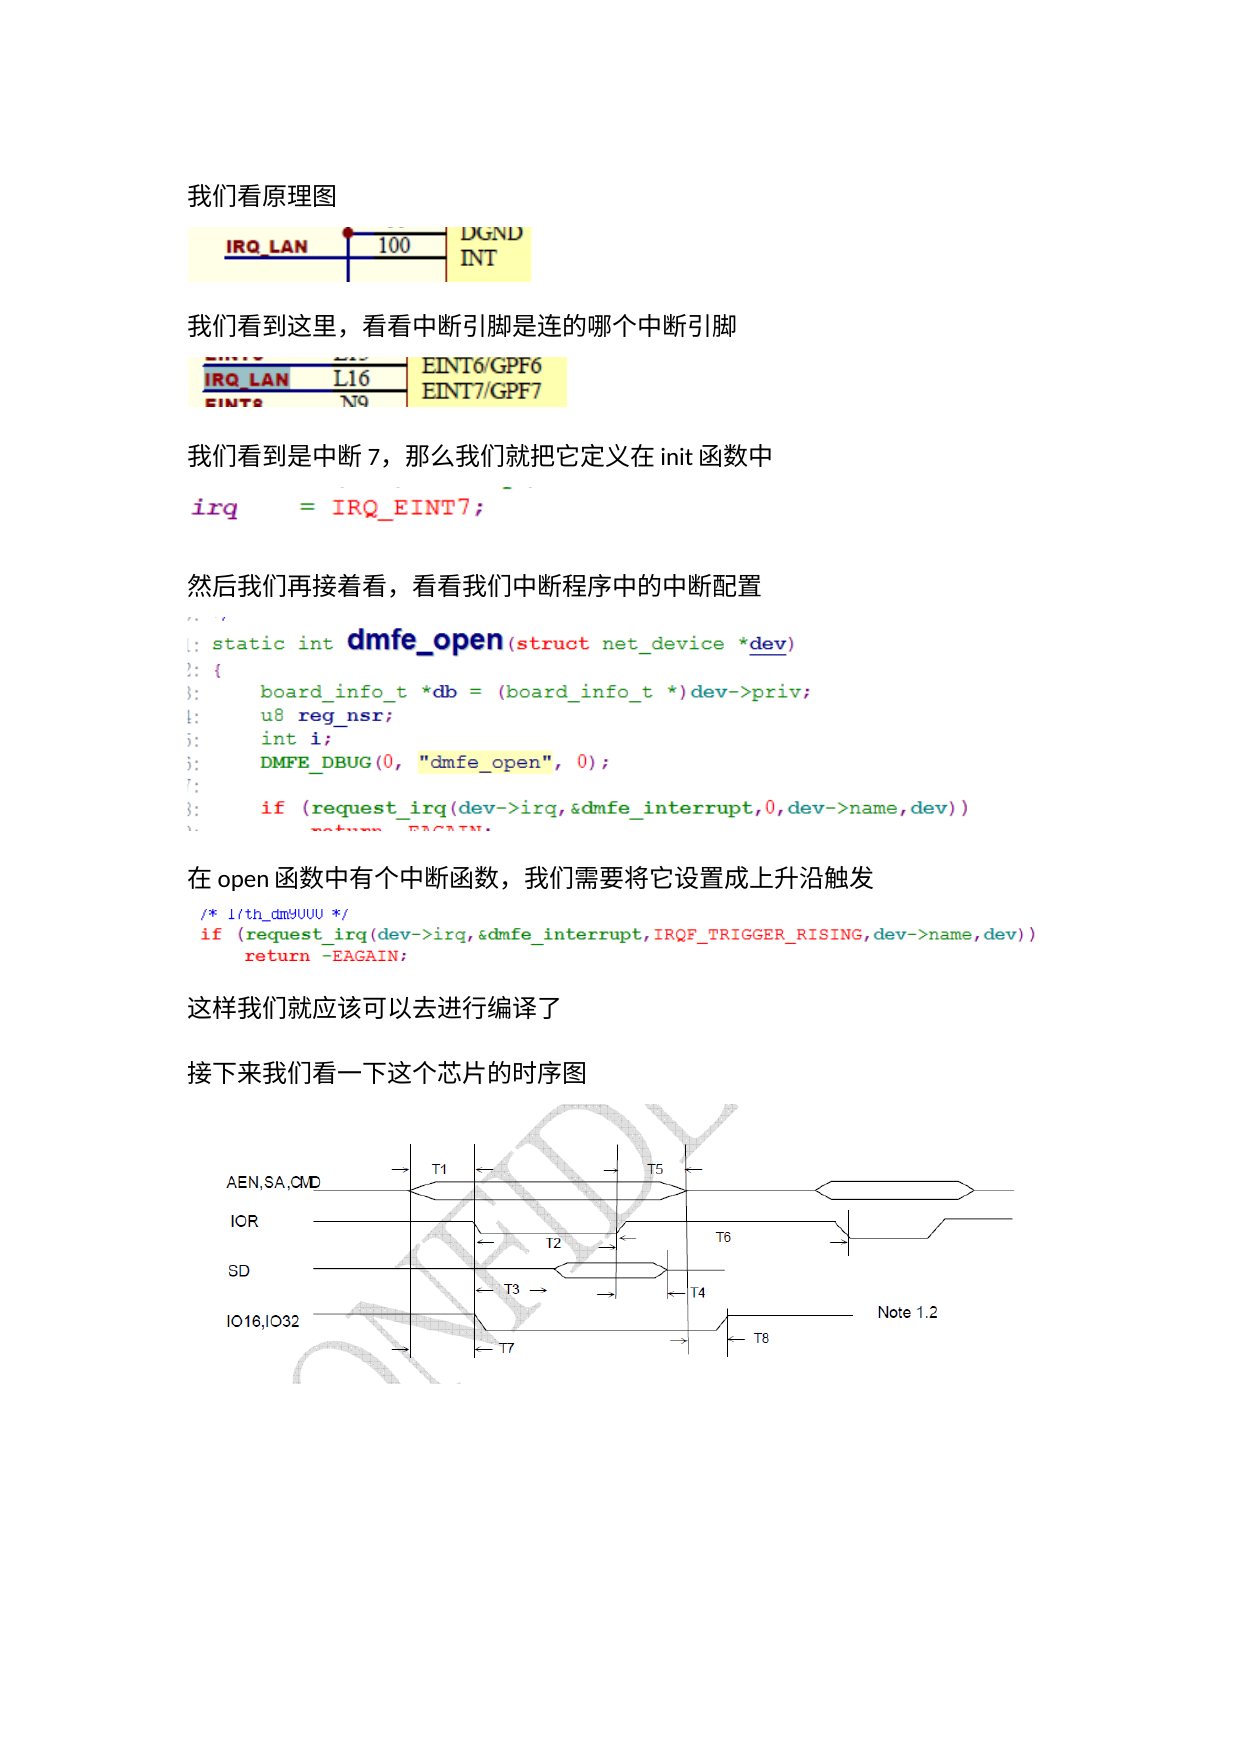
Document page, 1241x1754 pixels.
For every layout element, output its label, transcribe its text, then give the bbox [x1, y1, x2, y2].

picture [187, 487, 549, 542]
text 这样我们就应该可以去进行编译了 [187, 974, 1053, 1039]
text 我们看到这里，看看中断引脚是连的哪个中断引脚 [187, 292, 1053, 357]
picture [187, 617, 1053, 831]
text 我们看原理图 [187, 162, 1053, 227]
text 在open函数中有个中断函数，我们需要将它设置成上升沿触发 [187, 844, 1053, 909]
text 接下来我们看一下这个芯片的时序图 [187, 1039, 1053, 1104]
text 然后我们再接着看，看看我们中断程序中的中断配置 [187, 552, 1053, 617]
picture [187, 1104, 1053, 1384]
picture [187, 357, 568, 407]
picture [187, 909, 1053, 961]
picture [187, 227, 532, 282]
text 我们看到是中断7，那么我们就把它定义在init函数中 [187, 422, 1053, 487]
